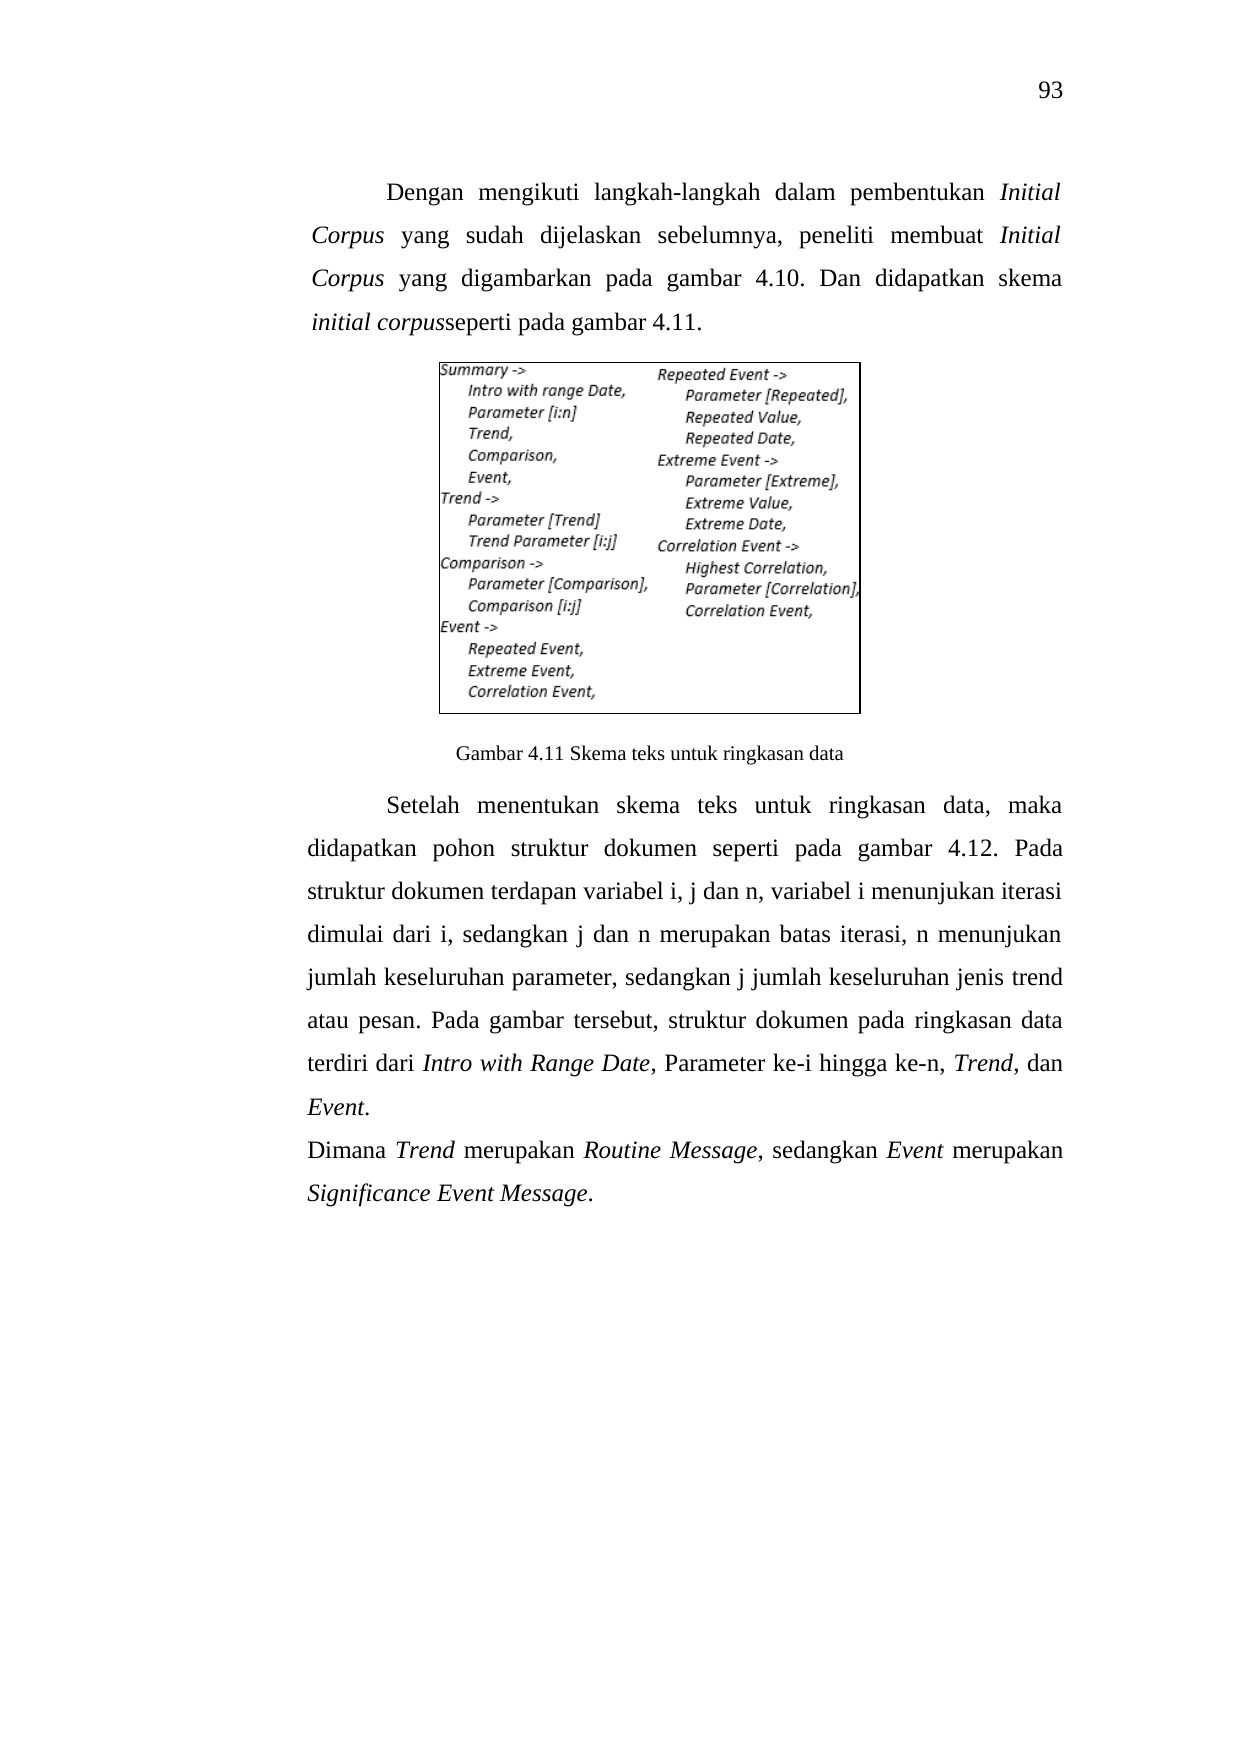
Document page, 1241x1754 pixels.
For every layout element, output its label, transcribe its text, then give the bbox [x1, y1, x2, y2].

list Setelah menentukan skema teks untuk ringkasan data, maka didapatkan pohon struktur dokumen seperti pada gambar 4.12. Pada struktur dokumen terdapan variabel i, j dan n, variabel i menunjukan iterasi dimulai dari i, sedangkan j dan n merupakan batas iterasi, n menunjukan jumlah keseluruhan parameter, sedangkan j jumlah keseluruhan jenis trend atau pesan. Pada gambar tersebut, struktur dokumen pada ringkasan data terdiri dari Intro with Range Date, Parameter ke-i hingga ke-n, Trend, dan Event. [307, 790, 1063, 1120]
list Dimana Trend merupakan Routine Message, sedangkan Event merupakan Significance Event Message. [307, 1135, 1063, 1207]
picture [440, 363, 859, 713]
text Dengan mengikuti langkah-langkah dalam pembentukan Initial Corpus yang sudah dijelaskan sebelumnya, peneliti membuat Initial Corpus yang digambarkan pada gambar 4.10. Dan didapatkan skema initial corpusseperti pada gambar 4.11. [311, 177, 1063, 335]
